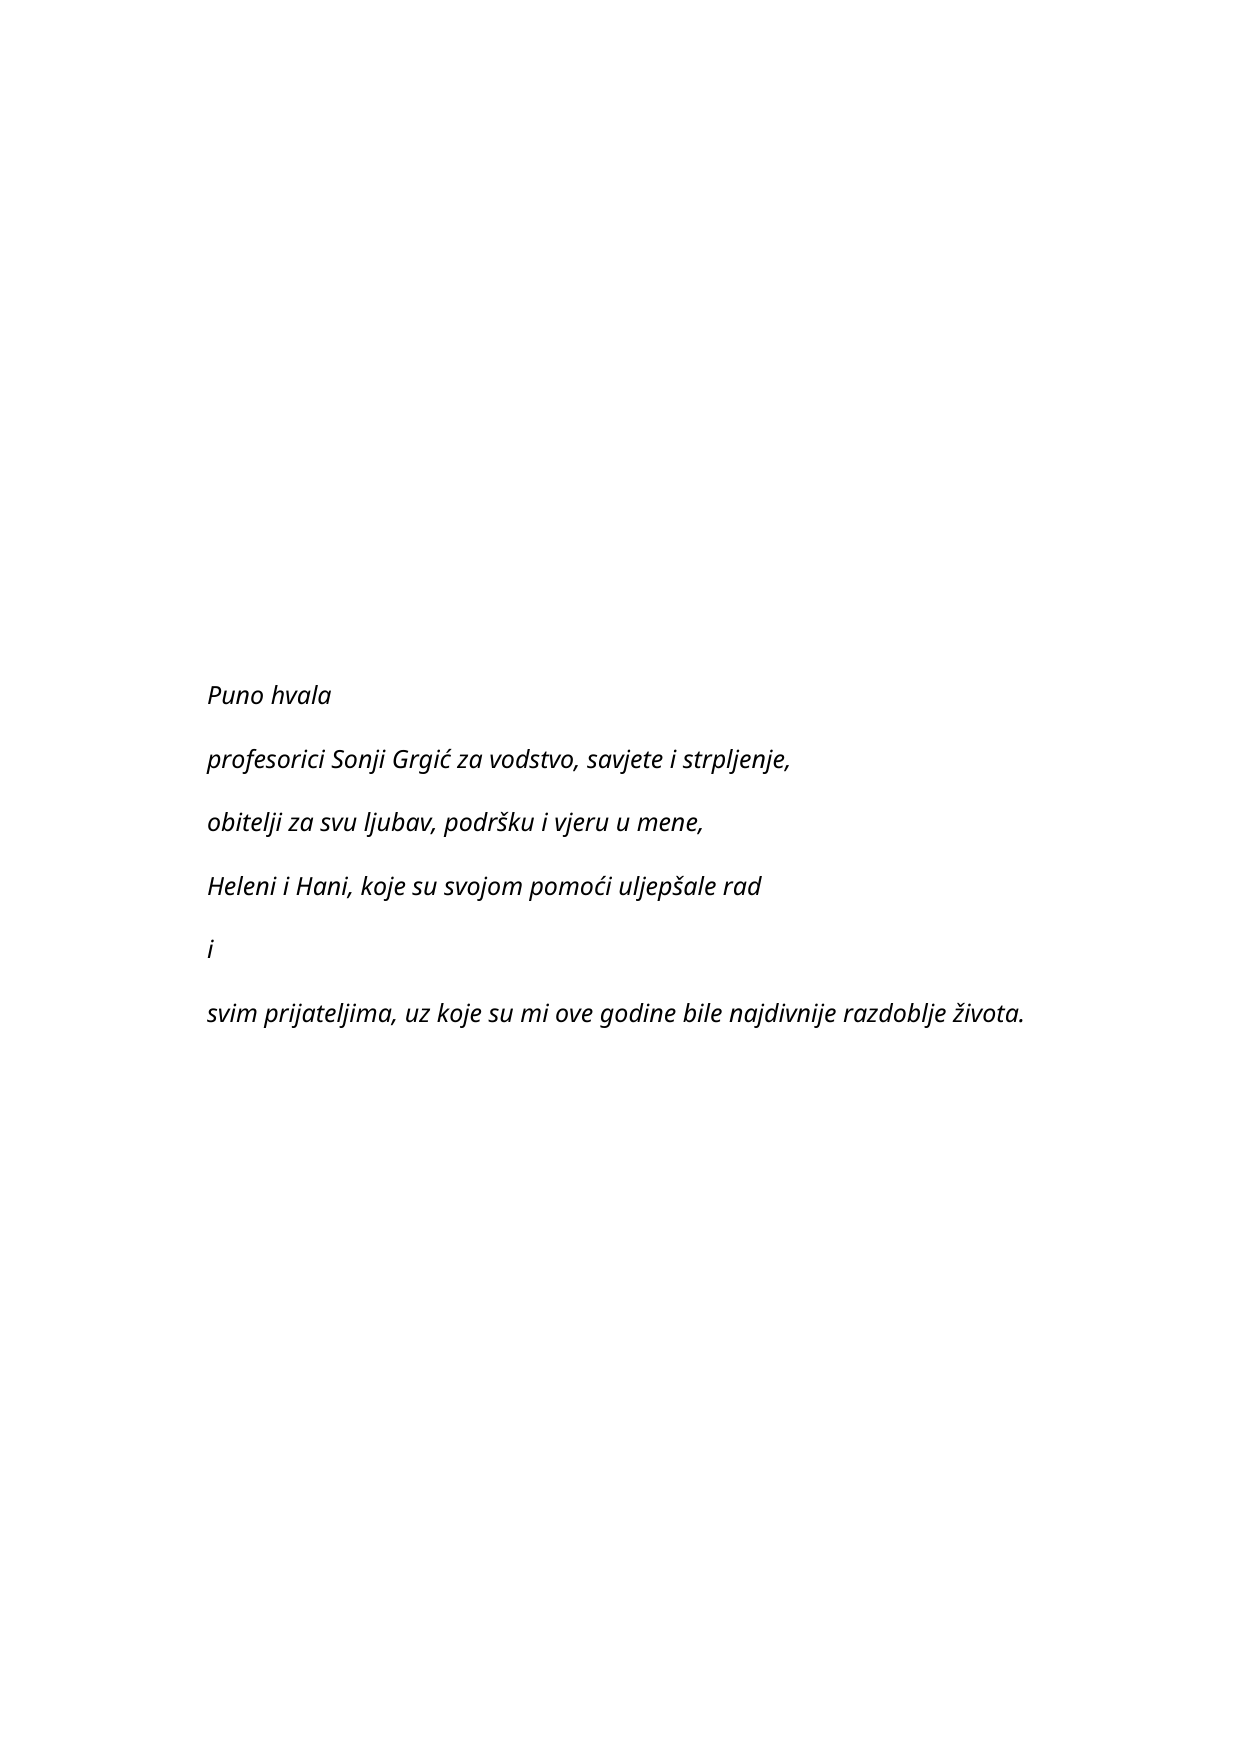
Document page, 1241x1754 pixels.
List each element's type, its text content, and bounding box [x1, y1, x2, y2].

text profesorici Sonji Grgić za vodstvo, savjete i strpljenje, [207, 741, 1063, 775]
text svim prijateljima, uz koje su mi ove godine bile najdivnije razdoblje života. [207, 996, 1063, 1029]
text obitelji za svu ljubav, podršku i vjeru u mene, [207, 805, 1063, 839]
text Puno hvala [207, 678, 1063, 712]
text Heleni i Hani, koje su svojom pomoći uljepšale rad [207, 868, 1063, 902]
text i [207, 932, 1063, 966]
